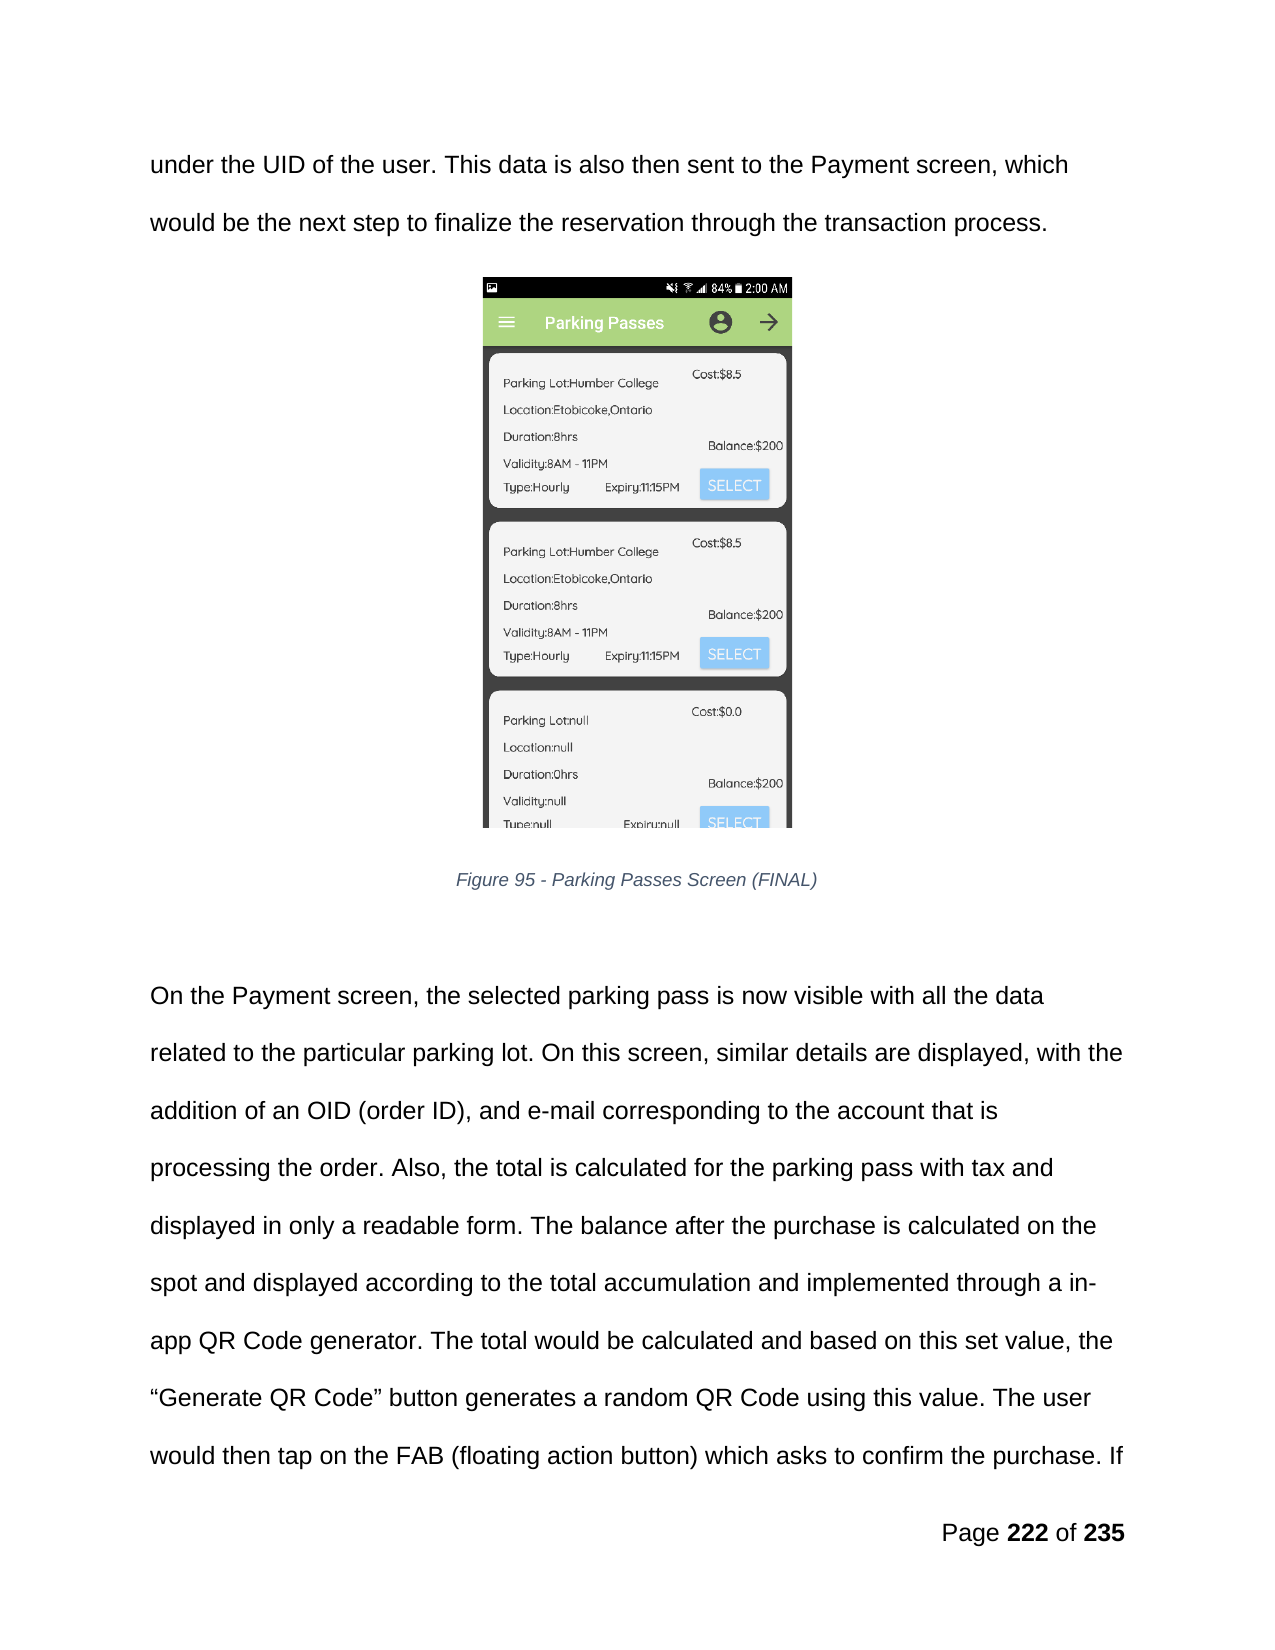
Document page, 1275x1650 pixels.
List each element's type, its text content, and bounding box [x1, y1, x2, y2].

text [150, 150, 1125, 236]
picture [482, 277, 793, 828]
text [150, 981, 1125, 1470]
